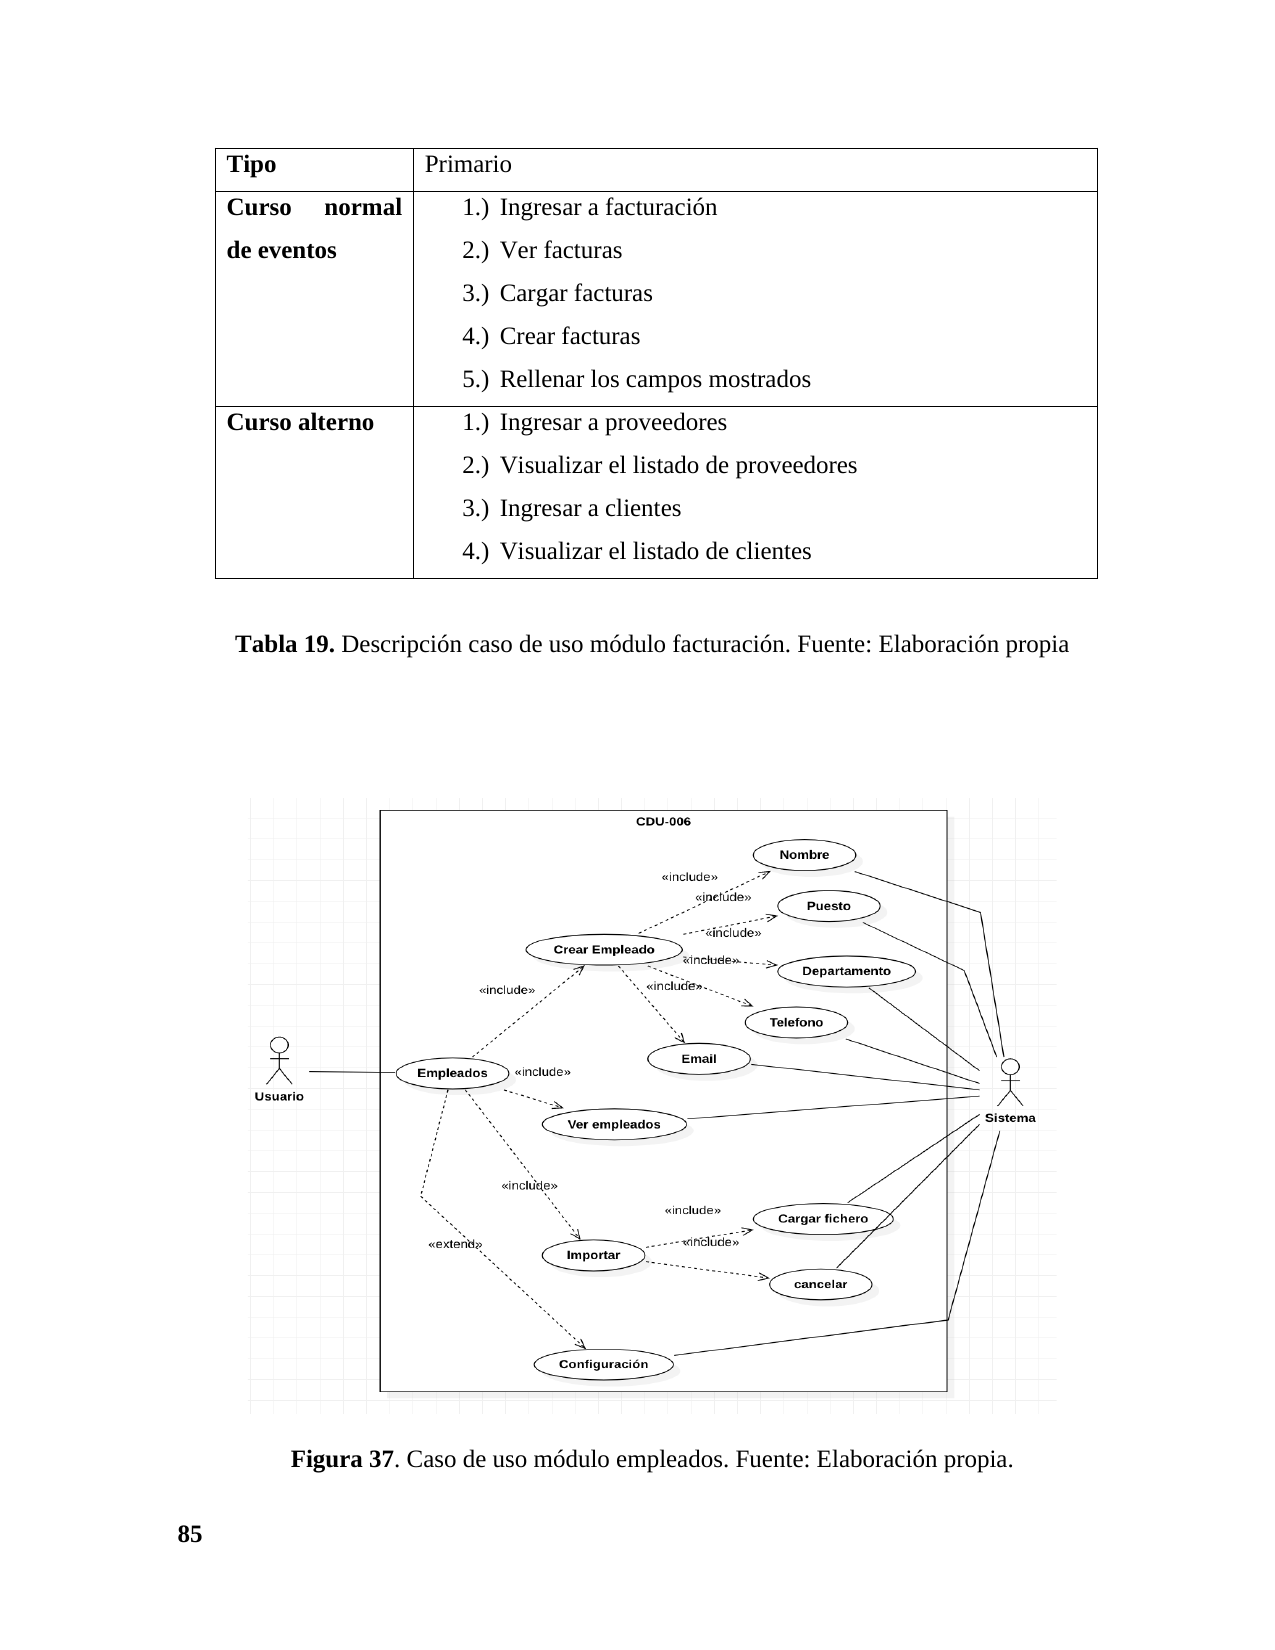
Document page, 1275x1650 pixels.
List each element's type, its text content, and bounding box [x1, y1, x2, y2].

text Figura 37. Caso de uso módulo empleados. Fuente: Elaboración propia. [177, 1444, 1127, 1472]
table_cell Ingresar a facturación Ver facturas Cargar facturas Crear facturas Rellenar los campos mostrados [414, 192, 1097, 406]
picture [247, 798, 1057, 1414]
table_cell Primario [414, 149, 1097, 191]
table_cell Ingresar a proveedores Visualizar el listado de proveedores Ingresar a clientes Visualizar el listado de clientes [414, 407, 1097, 578]
table_cell Curso normal de eventos [216, 192, 413, 406]
text Tabla 19. Descripción caso de uso módulo facturación. Fuente: Elaboración propia [177, 629, 1127, 658]
table_cell Curso alterno [216, 407, 413, 578]
table_cell Tipo [216, 149, 413, 191]
